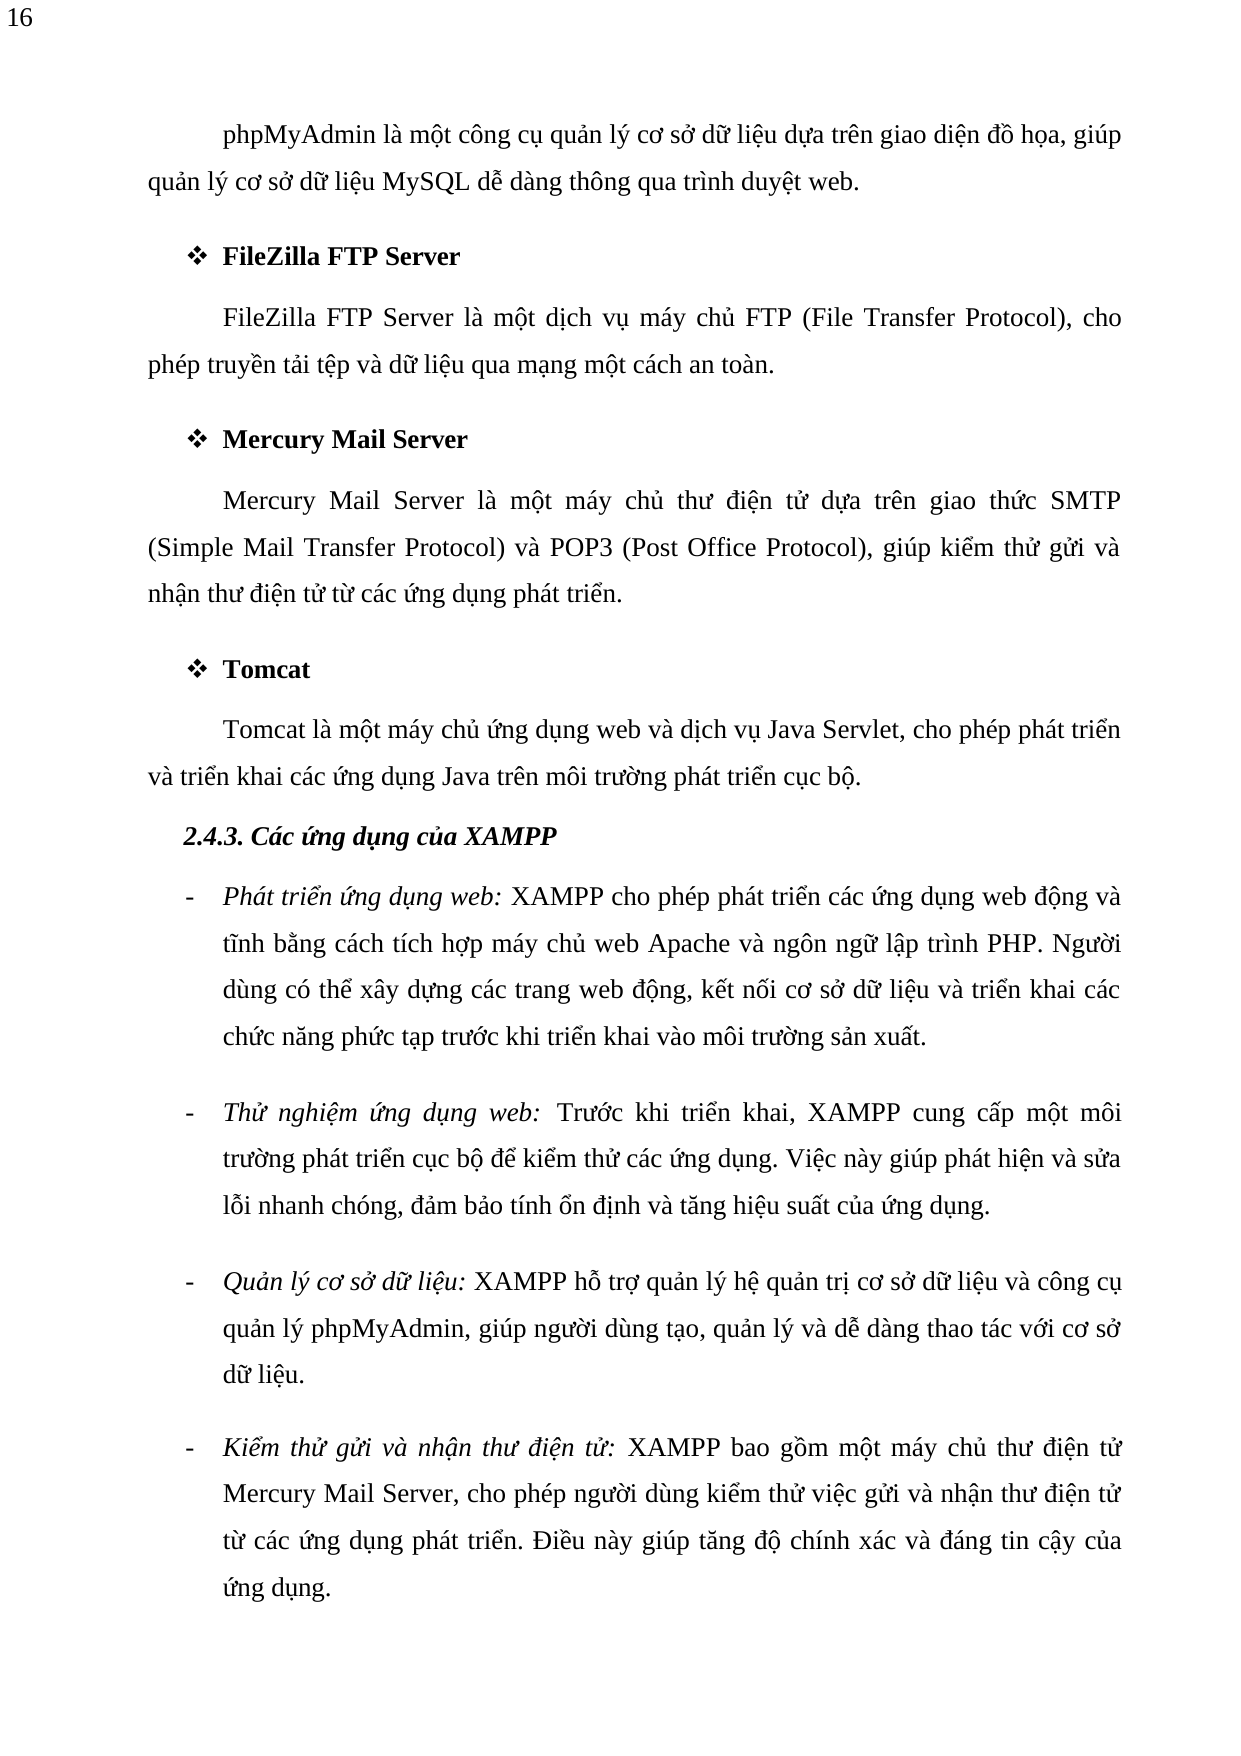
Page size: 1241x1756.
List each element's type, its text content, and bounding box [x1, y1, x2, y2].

list Quản lý cơ sở dữ liệu: XAMPP hỗ trợ quản lý hệ quản trị cơ sở dữ liệu và công cụ quản lý phpMyAdmin, giúp người dùng tạo, quản lý và dễ dàng thao tác với cơ sở dữ liệu. [185, 1265, 1122, 1389]
text Mercury Mail Server là một máy chủ thư điện tử dựa trên giao thức SMTP (Simple Mail Transfer Protocol) và POP3 (Post Office Protocol), giúp kiểm thử gửi và nhận thư điện tử từ các ứng dụng phát triển. [148, 484, 1122, 609]
text phpMyAdmin là một công cụ quản lý cơ sở dữ liệu dựa trên giao diện đồ họa, giúp quản lý cơ sở dữ liệu MySQL dễ dàng thông qua trình duyệt web. [148, 118, 1122, 196]
subtitle Mercury Mail Server [185, 423, 1201, 455]
list Thử nghiệm ứng dụng web: Trước khi triển khai, XAMPP cung cấp một môi trường phát triển cục bộ để kiểm thử các ứng dụng. Việc này giúp phát hiện và sửa lỗi nhanh chóng, đảm bảo tính ổn định và tăng hiệu suất của ứng dụng. [185, 1096, 1122, 1220]
subtitle Tomcat [185, 653, 1201, 684]
subtitle Các ứng dụng của XAMPP [183, 819, 1201, 851]
text Tomcat là một máy chủ ứng dụng web và dịch vụ Java Servlet, cho phép phát triển và triển khai các ứng dụng Java trên môi trường phát triển cục bộ. [148, 714, 1122, 791]
list Phát triển ứng dụng web: XAMPP cho phép phát triển các ứng dụng web động và tĩnh bằng cách tích hợp máy chủ web Apache và ngôn ngữ lập trình PHP. Người dùng có thể xây dựng các trang web động, kết nối cơ sở dữ liệu và triển khai các chức năng phức tạp trước khi triển khai vào môi trường sản xuất. [185, 880, 1122, 1051]
subtitle FileZilla FTP Server [185, 241, 1201, 272]
list Kiểm thử gửi và nhận thư điện tử: XAMPP bao gồm một máy chủ thư điện tử Mercury Mail Server, cho phép người dùng kiểm thử việc gửi và nhận thư điện tử từ các ứng dụng phát triển. Điều này giúp tăng độ chính xác và đáng tin cậy của ứng dụng. [185, 1431, 1123, 1602]
text FileZilla FTP Server là một dịch vụ máy chủ FTP (File Transfer Protocol), cho phép truyền tải tệp và dữ liệu qua mạng một cách an toàn. [148, 301, 1122, 379]
